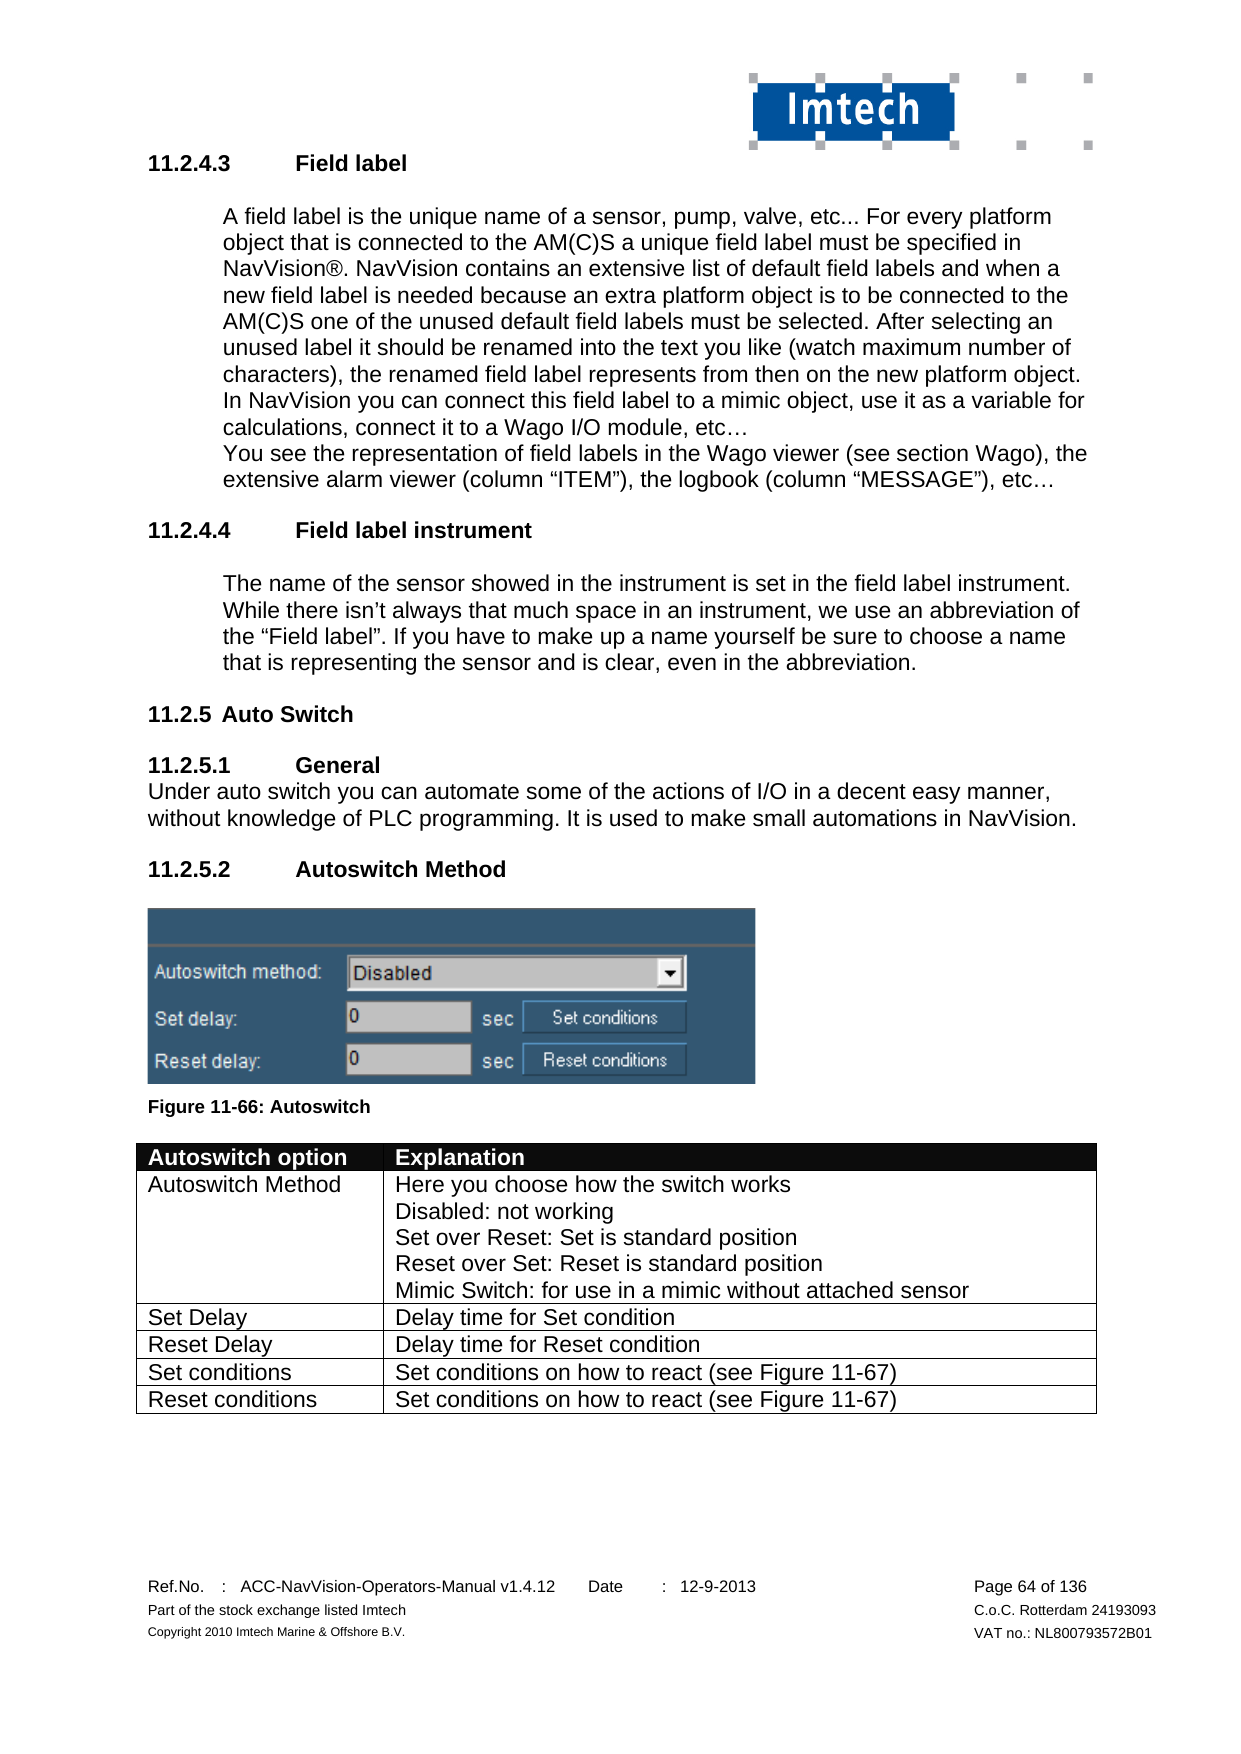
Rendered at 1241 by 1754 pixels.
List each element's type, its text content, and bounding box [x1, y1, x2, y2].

subtitle Autoswitch Method [148, 856, 1093, 882]
table_cell Set conditions [137, 1359, 383, 1385]
table_cell Reset conditions [137, 1386, 383, 1413]
table_cell Autoswitch Method [137, 1171, 383, 1303]
table_header Autoswitch option [137, 1144, 383, 1170]
table_cell Set Delay [137, 1304, 383, 1330]
table_cell Delay time for Reset condition [384, 1331, 1096, 1358]
table_header Explanation [384, 1144, 1096, 1170]
table_cell Delay time for Set condition [384, 1304, 1096, 1330]
picture [748, 73, 1093, 150]
table_cell Here you choose how the switch works Disabled: not working Set over Reset: Set is standard position Reset over Set: Reset is standard position Mimic Switch: for use in a mimic without attached sensor [384, 1171, 1096, 1303]
text Under auto switch you can automate some of the actions of I/O in a decent easy manner, without knowledge of PLC programming. It is used to make small automations in NavVision. [148, 778, 1093, 831]
table_cell Reset Delay [137, 1331, 383, 1358]
text A field label is the unique name of a sensor, pump, valve, etc... For every platform object that is connected to the AM(C)S a unique field label must be specified in NavVision®. NavVision contains an extensive list of default field labels and when a new field label is needed because an extra platform object is to be connected to the AM(C)S one of the unused default field labels must be selected. After selecting an unused label it should be renamed into the text you like (watch maximum number of characters), the renamed field label represents from then on the new platform object. In NavVision you can connect this field label to a mimic object, use it as a variable for calculations, connect it to a Wago I/O module, etc… [223, 176, 1093, 440]
text The name of the sensor showed in the instrument is set in the field label instrument. While there isn’t always that much space in an instrument, we use an abbreviation of the “Field label”. If you have to make up a name yourself be sure to choose a name that is representing the sensor and is clear, even in the abbreviation. [223, 544, 1093, 676]
subtitle Field label [148, 150, 1093, 176]
picture [147, 908, 756, 1084]
text You see the representation of field labels in the Wago viewer (see section Wago), the extensive alarm viewer (column “ITEM”), the logbook (column “MESSAGE”), etc… [223, 440, 1093, 492]
subtitle General [148, 752, 1093, 778]
subtitle Auto Switch [148, 701, 1093, 727]
subtitle Field label instrument [148, 517, 1093, 544]
